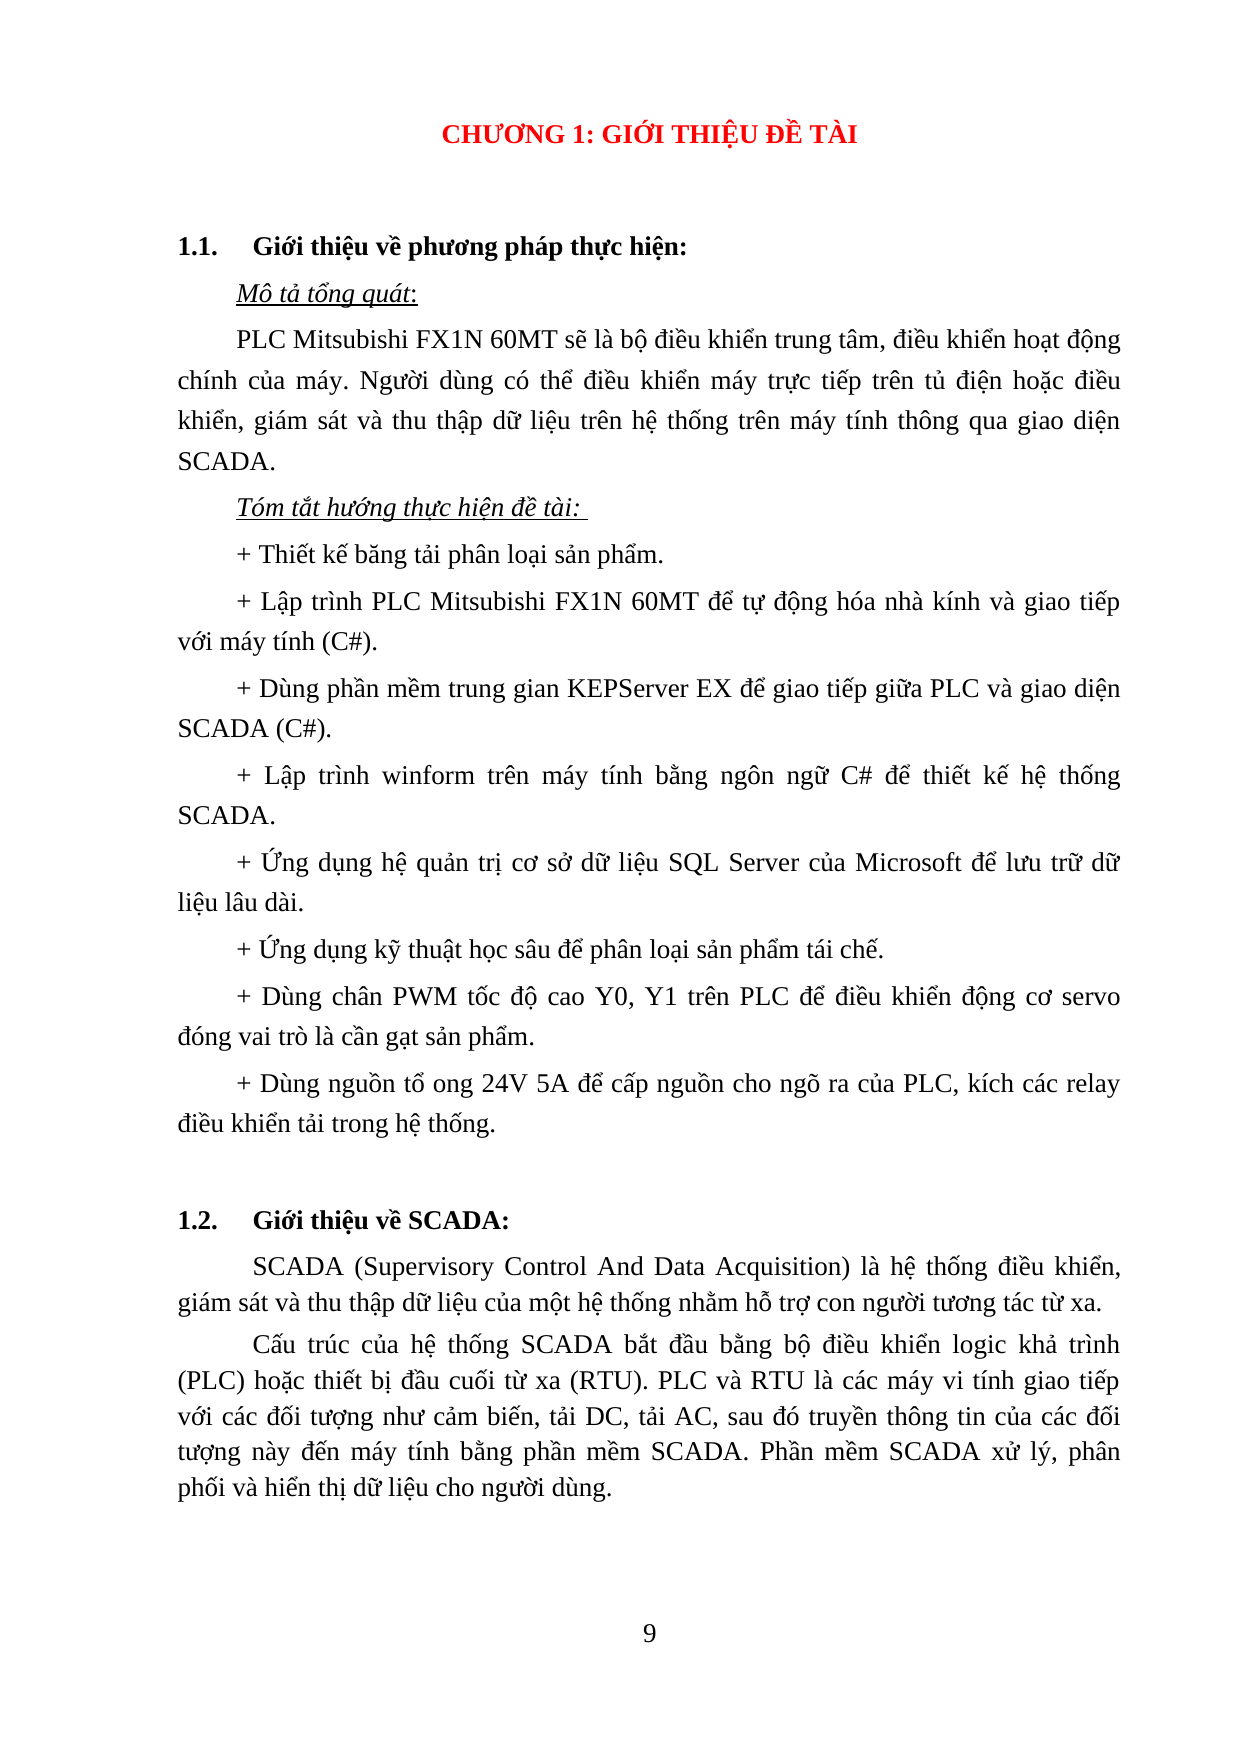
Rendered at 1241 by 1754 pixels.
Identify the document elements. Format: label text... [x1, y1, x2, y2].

text PLC Mitsubishi FX1N 60MT sẽ là bộ điều khiển trung tâm, điều khiển hoạt động chính của máy. Người dùng có thể điều khiển máy trực tiếp trên tủ điện hoặc điều khiển, giám sát và thu thập dữ liệu trên hệ thống trên máy tính thông qua giao diện SCADA. [177, 323, 1122, 476]
text + Ứng dụng kỹ thuật học sâu để phân loại sản phẩm tái chế. [177, 933, 1122, 964]
text Cấu trúc của hệ thống SCADA bắt đầu bằng bộ điều khiển logic khả trình (PLC) hoặc thiết bị đầu cuối từ xa (RTU). PLC và RTU là các máy vi tính giao tiếp với các đối tượng như cảm biến, tải DC, tải AC, sau đó truyền thông tin của các đối tượng này đến máy tính bằng phần mềm SCADA. Phần mềm SCADA xử lý, phân phối và hiển thị dữ liệu cho người dùng. [177, 1328, 1122, 1502]
text + Lập trình PLC Mitsubishi FX1N 60MT để tự động hóa nhà kính và giao tiếp với máy tính (C#). [177, 585, 1122, 656]
subtitle Giới thiệu về phương pháp thực hiện: [177, 230, 1122, 261]
text + Thiết kế băng tải phân loại sản phẩm. [177, 538, 1122, 569]
text Mô tả tổng quát: [177, 277, 1122, 308]
text + Dùng phần mềm trung gian KEPServer EX để giao tiếp giữa PLC và giao diện SCADA (C#). [177, 672, 1122, 743]
text + Dùng chân PWM tốc độ cao Y0, Y1 trên PLC để điều khiển động cơ servo đóng vai trò là cần gạt sản phẩm. [177, 980, 1122, 1051]
text + Dùng nguồn tổ ong 24V 5A để cấp nguồn cho ngõ ra của PLC, kích các relay điều khiển tải trong hệ thống. [177, 1067, 1122, 1138]
subtitle CHƯƠNG 1: GIỚI THIỆU ĐỀ TÀI [177, 118, 1122, 149]
text + Lập trình winform trên máy tính bằng ngôn ngữ C# để thiết kế hệ thống SCADA. [177, 759, 1122, 831]
text Tóm tắt hướng thực hiện đề tài: [177, 491, 1122, 523]
text SCADA (Supervisory Control And Data Acquisition) là hệ thống điều khiển, giám sát và thu thập dữ liệu của một hệ thống nhằm hỗ trợ con người tương tác từ xa. [177, 1250, 1122, 1317]
text + Ứng dụng hệ quản trị cơ sở dữ liệu SQL Server của Microsoft để lưu trữ dữ liệu lâu dài. [177, 846, 1122, 918]
subtitle Giới thiệu về SCADA: [177, 1204, 1122, 1235]
